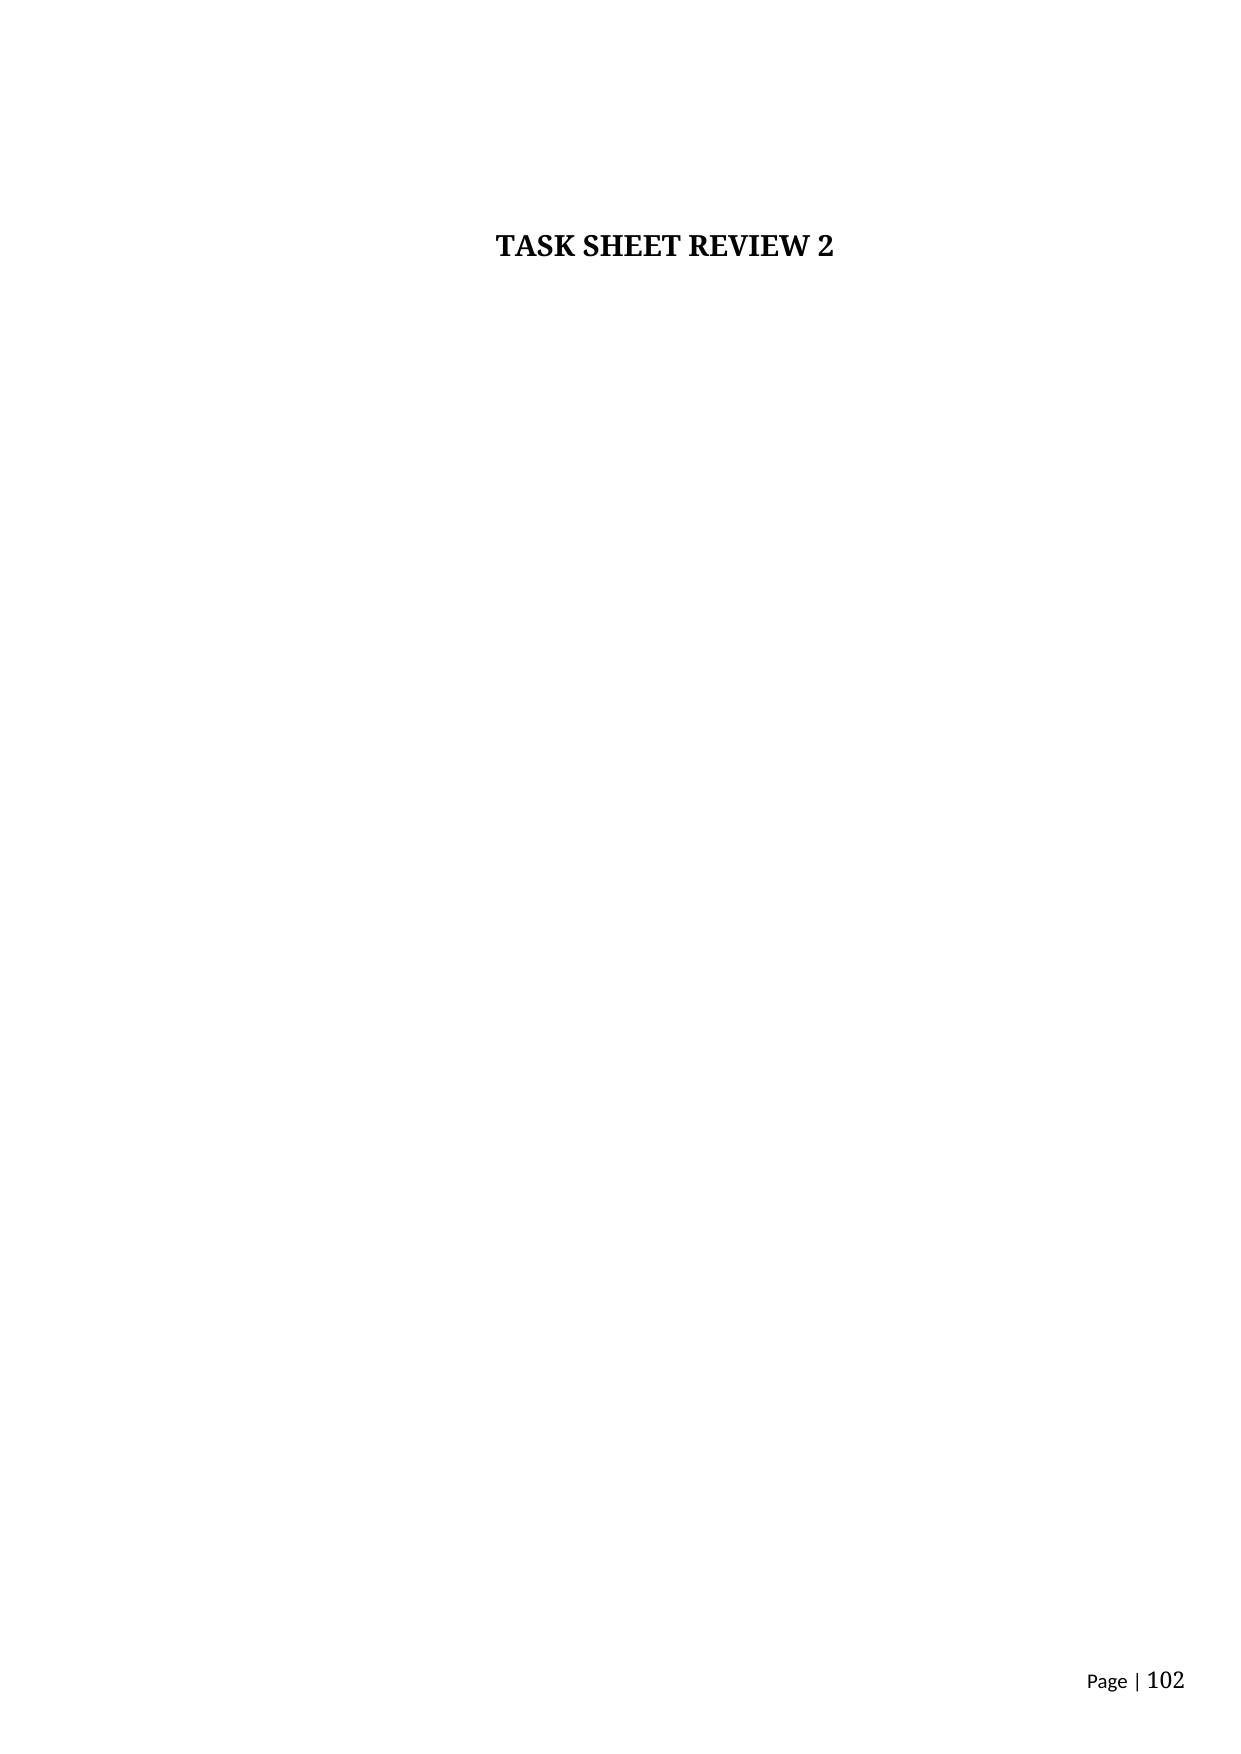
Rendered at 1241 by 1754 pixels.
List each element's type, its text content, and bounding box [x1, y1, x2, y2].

subtitle TASK SHEET REVIEW 2 [162, 225, 1138, 265]
